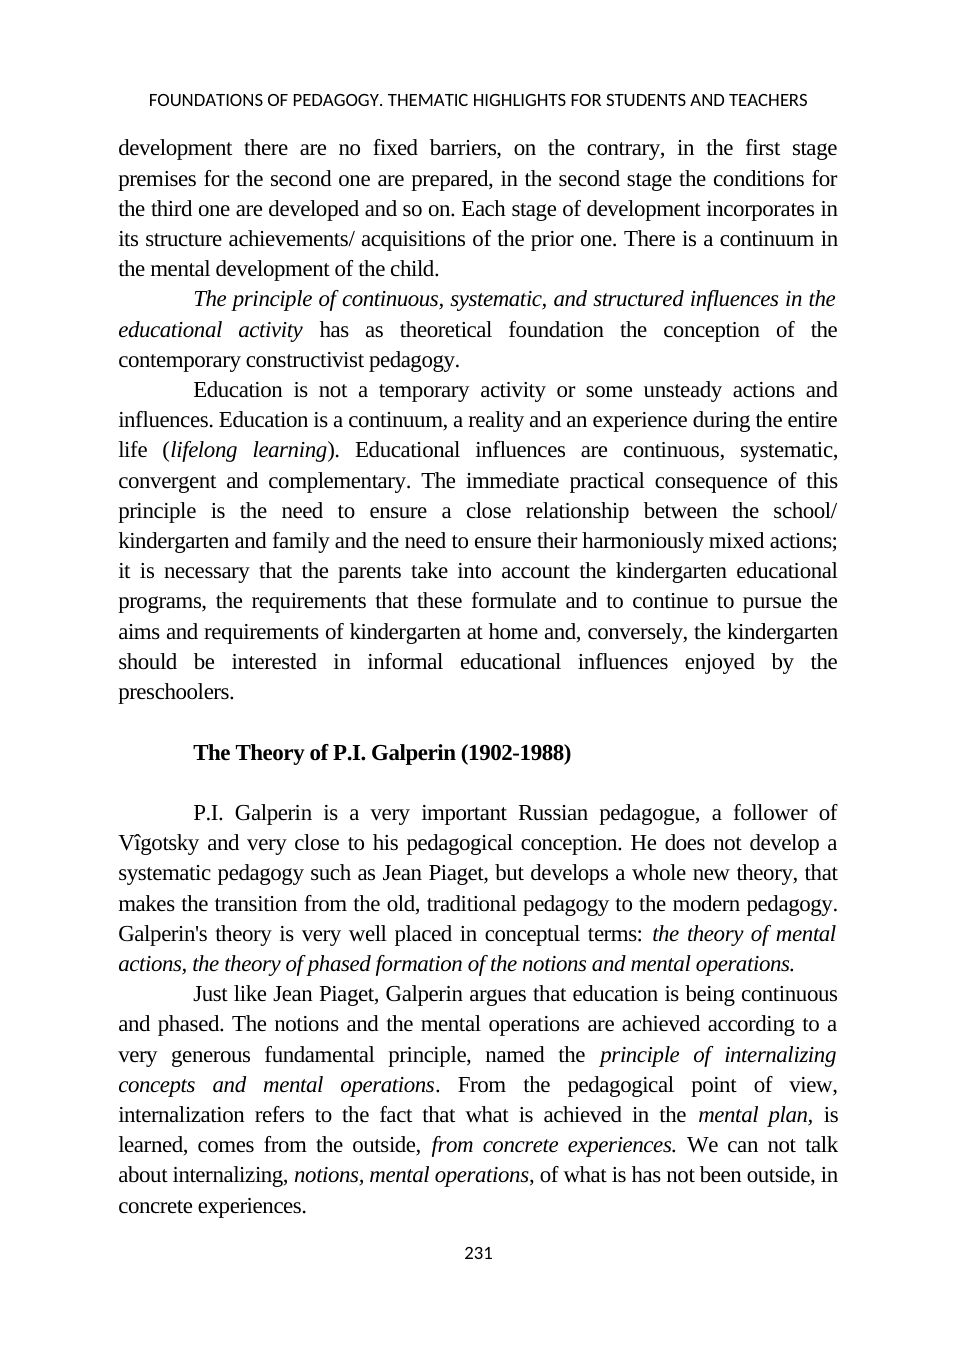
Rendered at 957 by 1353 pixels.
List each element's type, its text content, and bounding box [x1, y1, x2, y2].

text The principle of continuous, systematic, and structured influences in the educational activity has as theoretical foundation the conception of the contemporary constructivist pedagogy. [118, 286, 838, 372]
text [118, 134, 838, 282]
text The Theory of P.I. Galperin (1902-1988) [118, 739, 838, 765]
text Education is not a temporary activity or some unsteady actions and influences. Education is a continuum, a reality and an experience during the entire life (lifelong learning). Educational influences are continuous, systematic, convergent and complementary. The immediate practical consequence of this principle is the need to ensure a close relationship between the school/ kindergarten and family and the need to ensure their harmoniously mixed actions; it is necessary that the parents take into account the kindergarten educational programs, the requirements that these formulate and to continue to pursue the aims and requirements of kindergarten at home and, conversely, the kindergarten should be interested in informal educational influences enjoyed by the preschoolers. [118, 376, 838, 704]
text Just like Jean Piaget, Galperin argues that education is being continuous and phased. The notions and the mental operations are achieved according to a very generous fundamental principle, named the principle of internalizing concepts and mental operations. From the pedagogical point of view, internalization refers to the fact that what is achieved in the mental plan, is learned, comes from the outside, from concrete experiences. We can not talk about internalizing, notions, mental operations, of what is has not been outside, in concrete experiences. [118, 980, 838, 1218]
text P.I. Galperin is a very important Russian pedagogue, a follower of Vîgotsky and very close to his pedagogical conception. He does not develop a systematic pedagogy such as Jean Piaget, but develops a whole new theory, that makes the transition from the old, traditional pedagogy to the modern pedagogy. Galperin's theory is very well placed in conceptual terms: the theory of mental actions, the theory of phased formation of the notions and mental operations. [118, 799, 838, 976]
